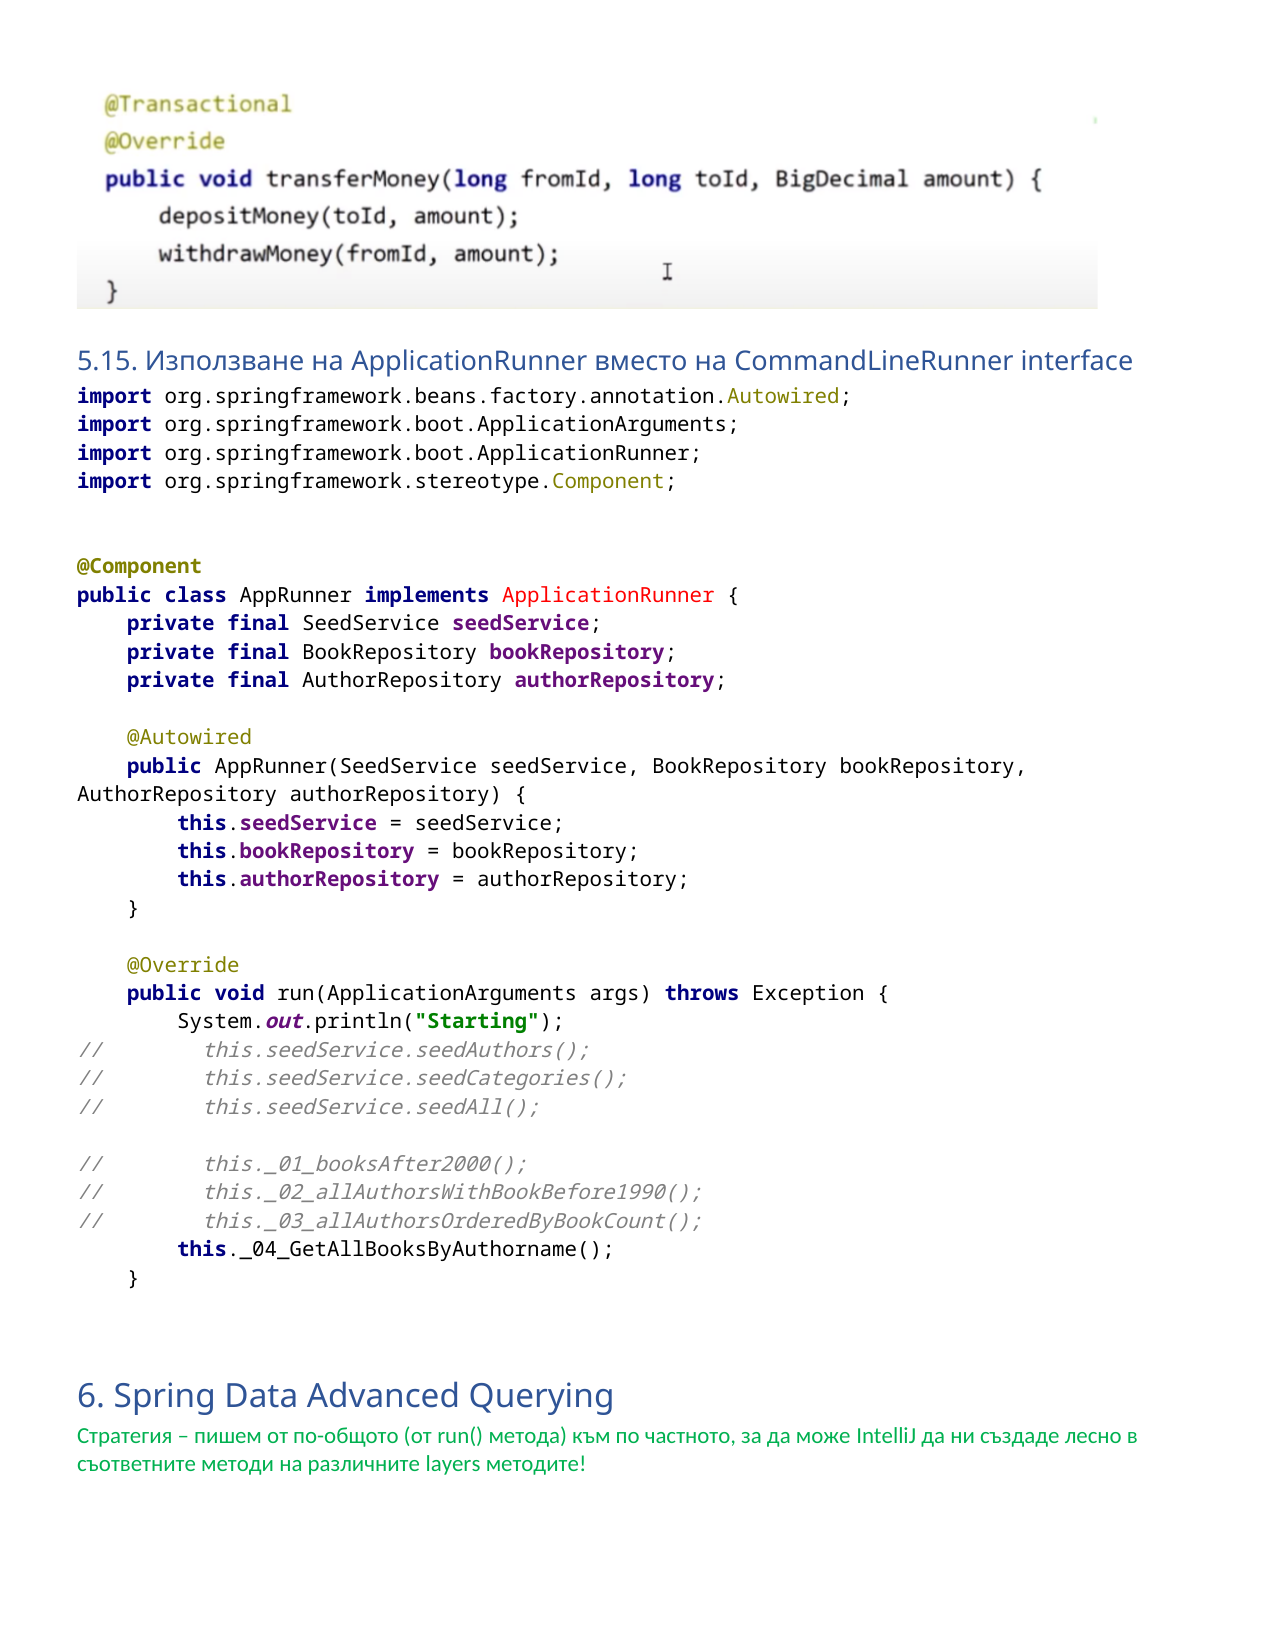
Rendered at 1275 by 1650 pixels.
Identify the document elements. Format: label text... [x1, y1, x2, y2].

subtitle 5.15. Използване на ApplicationRunner вместо на CommandLineRunner interface [77, 341, 1198, 378]
text Стратегия – пишем от по-общото (от run() метода) към по частното, за да може IntelliJ да ни създаде лесно в съответните методи на различните layers методите! [77, 1421, 1198, 1477]
text import org.springframework.beans.factory.annotation.Autowired; import org.springframework.boot.ApplicationArguments; import org.springframework.boot.ApplicationRunner; import org.springframework.stereotype.Component; @Component public class AppRunner implements ApplicationRunner { private final SeedService seedService; private final BookRepository bookRepository; private final AuthorRepository authorRepository; @Autowired public AppRunner(SeedService seedService, BookRepository bookRepository, AuthorRepository authorRepository) { this.seedService = seedService; this.bookRepository = bookRepository; this.authorRepository = authorRepository; } @Override public void run(ApplicationArguments args) throws Exception { System.out.println("Starting"); // this.seedService.seedAuthors(); // this.seedService.seedCategories(); // this.seedService.seedAll(); // this._01_booksAfter2000(); // this._02_allAuthorsWithBookBefore1990(); // this._03_allAuthorsOrderedByBookCount(); this._04_GetAllBooksByAuthorname(); } [77, 381, 1198, 1291]
subtitle 6. Spring Data Advanced Querying [77, 1372, 1198, 1417]
picture [76, 76, 1098, 309]
